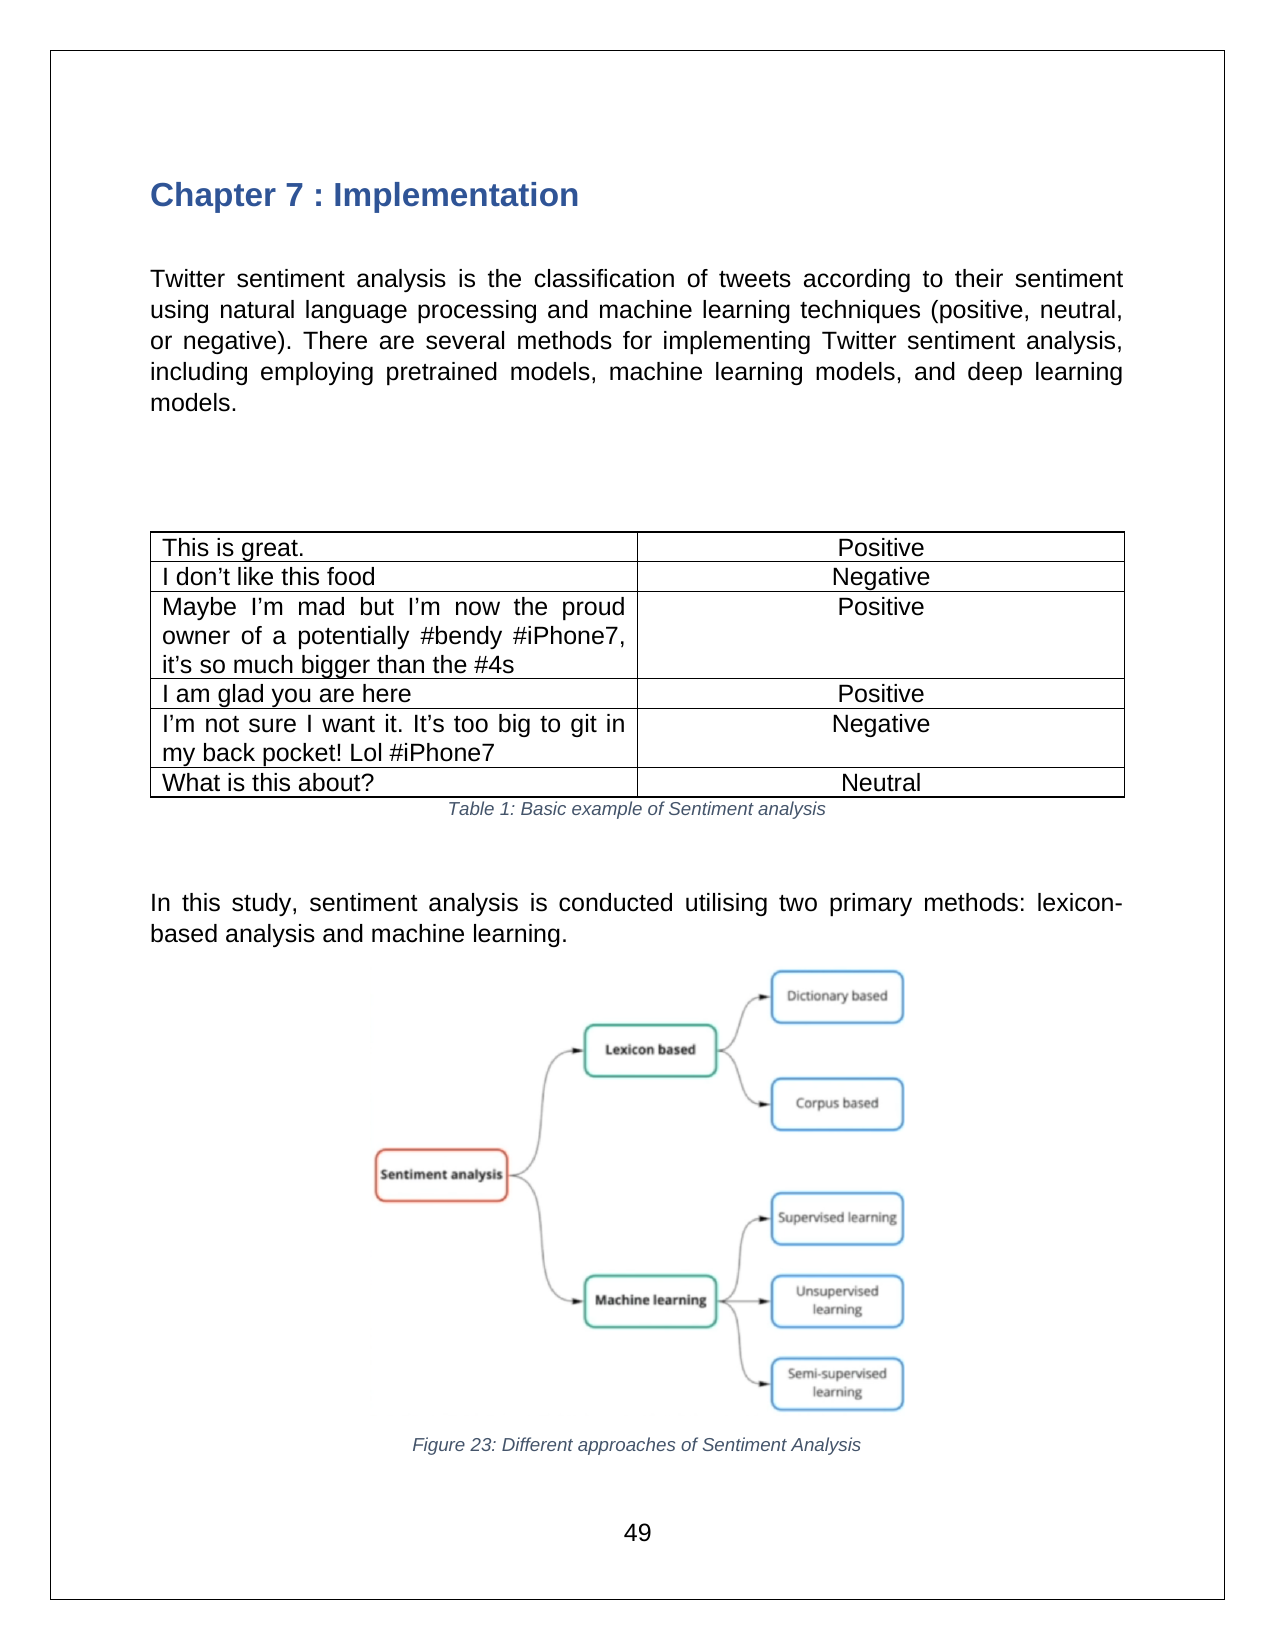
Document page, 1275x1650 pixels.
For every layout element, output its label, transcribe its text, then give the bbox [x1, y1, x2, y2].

table_cell Negative [638, 709, 1124, 767]
text Table 1: Basic example of Sentiment analysis [150, 798, 1125, 819]
table_header Positive [638, 533, 1124, 561]
table_cell Maybe I’m mad but I’m now the proud owner of a potentially #bendy #iPhone7, it’s so much bigger than the #4s [151, 592, 637, 678]
table_header This is great. [151, 533, 637, 561]
table_cell I’m not sure I want it. It’s too big to git in my back pocket! Lol #iPhone7 [151, 709, 637, 767]
picture [370, 966, 905, 1416]
text Twitter sentiment analysis is the classification of tweets according to their sentiment using natural language processing and machine learning techniques (positive, neutral, or negative). There are several methods for implementing Twitter sentiment analysis, including employing pretrained models, machine learning models, and deep learning models. [150, 264, 1125, 417]
text Figure 23: Different approaches of Sentiment Analysis [150, 1434, 1125, 1456]
table_cell I don’t like this food [151, 562, 637, 591]
subtitle Chapter 7 : Implementation [150, 175, 1125, 213]
table_cell Positive [638, 592, 1124, 678]
table_cell I am glad you are here [151, 679, 637, 708]
text In this study, sentiment analysis is conducted utilising two primary methods: lexicon-based analysis and machine learning. [150, 888, 1125, 947]
table_cell What is this about? [151, 768, 637, 796]
table_cell Positive [638, 679, 1124, 708]
table_cell Negative [638, 562, 1124, 591]
table_cell Neutral [638, 768, 1124, 796]
